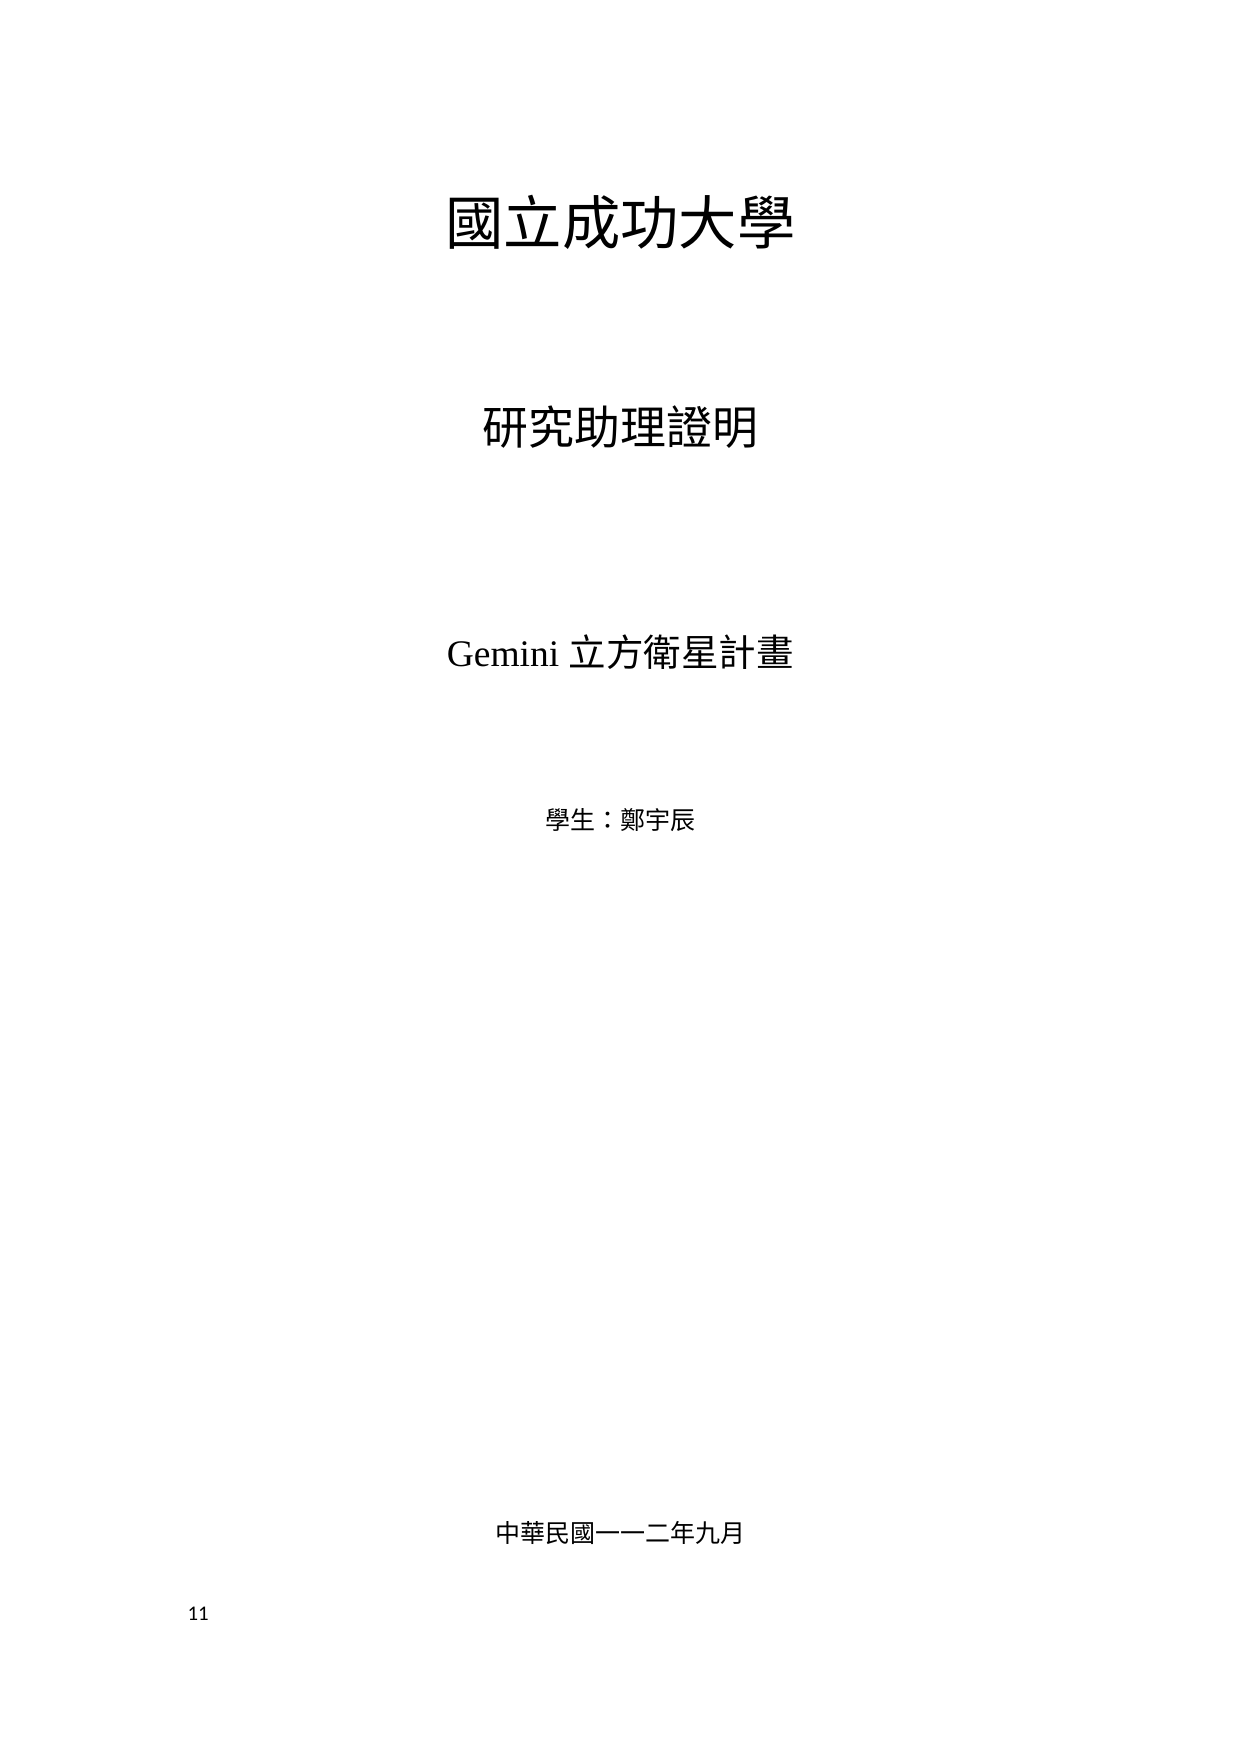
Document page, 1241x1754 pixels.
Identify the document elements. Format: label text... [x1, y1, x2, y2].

text 學生：鄭宇辰 [187, 800, 1053, 837]
text 國立成功大學 [187, 162, 1053, 275]
text Gemini 立方衛星計畫 [187, 612, 1053, 687]
text 中華民國一一二年九月 [187, 1512, 1053, 1550]
text 研究助理證明 [187, 387, 1053, 462]
